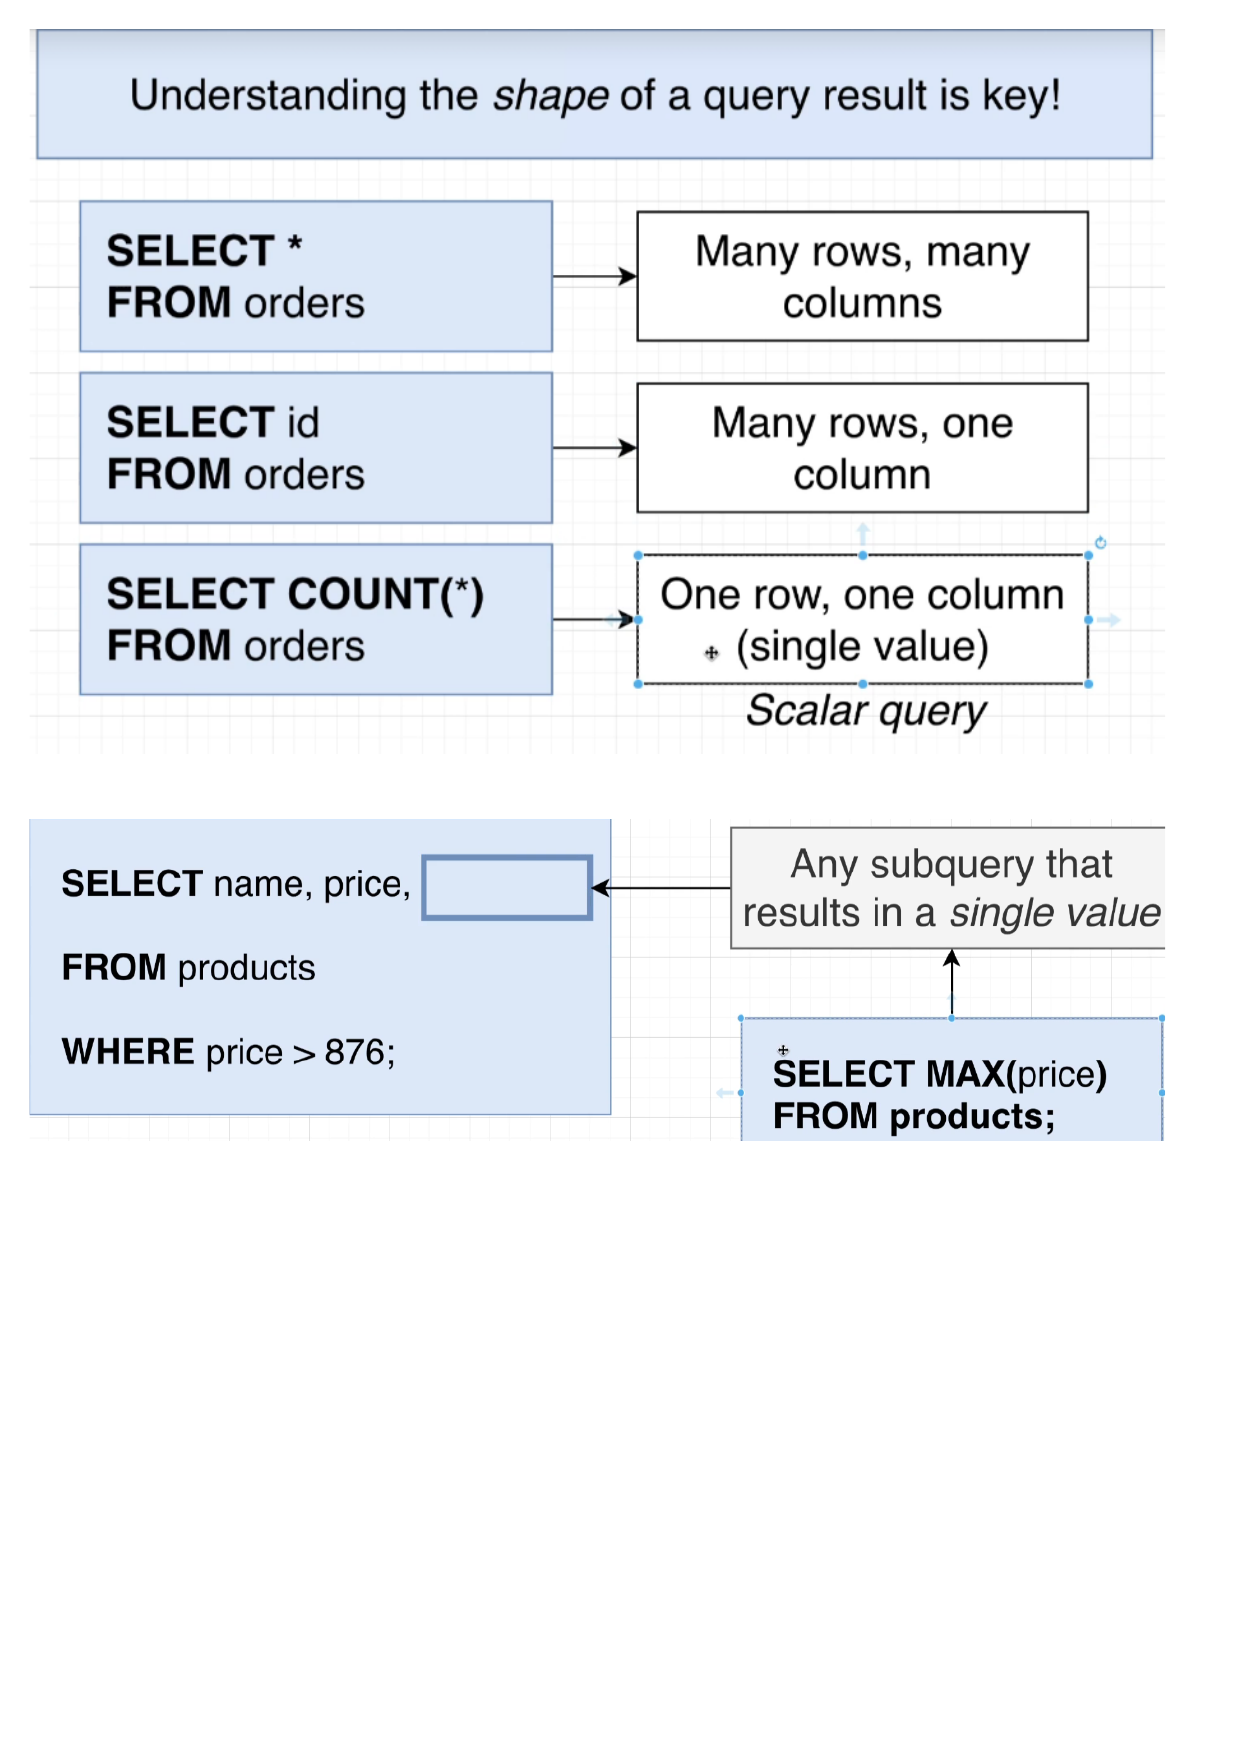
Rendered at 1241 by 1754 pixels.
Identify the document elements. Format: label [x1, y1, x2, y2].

picture [29, 819, 1166, 1141]
picture [29, 29, 1166, 754]
